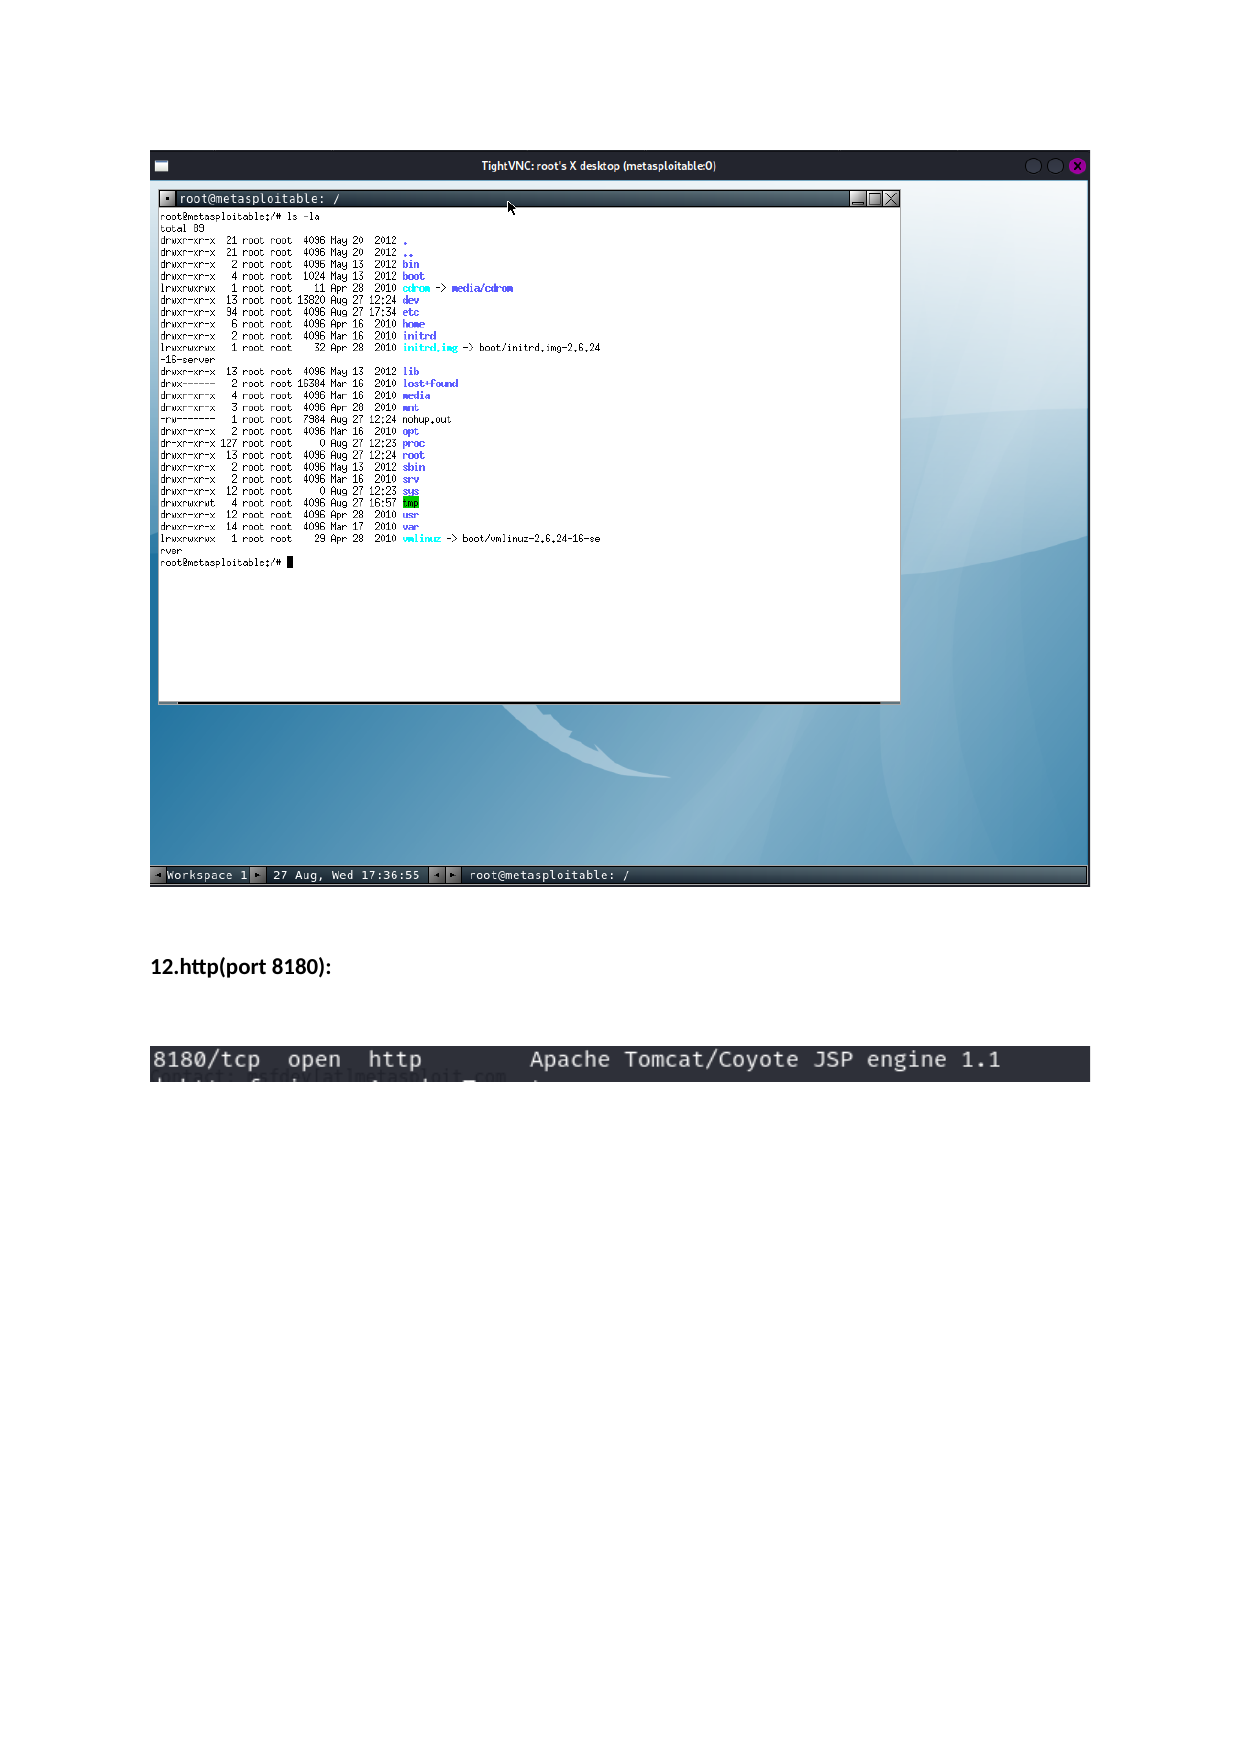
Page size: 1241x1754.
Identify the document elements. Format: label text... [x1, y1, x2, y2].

picture [150, 1046, 1091, 1082]
text 12.http(port 8180): [150, 952, 1090, 981]
picture [150, 150, 1091, 887]
